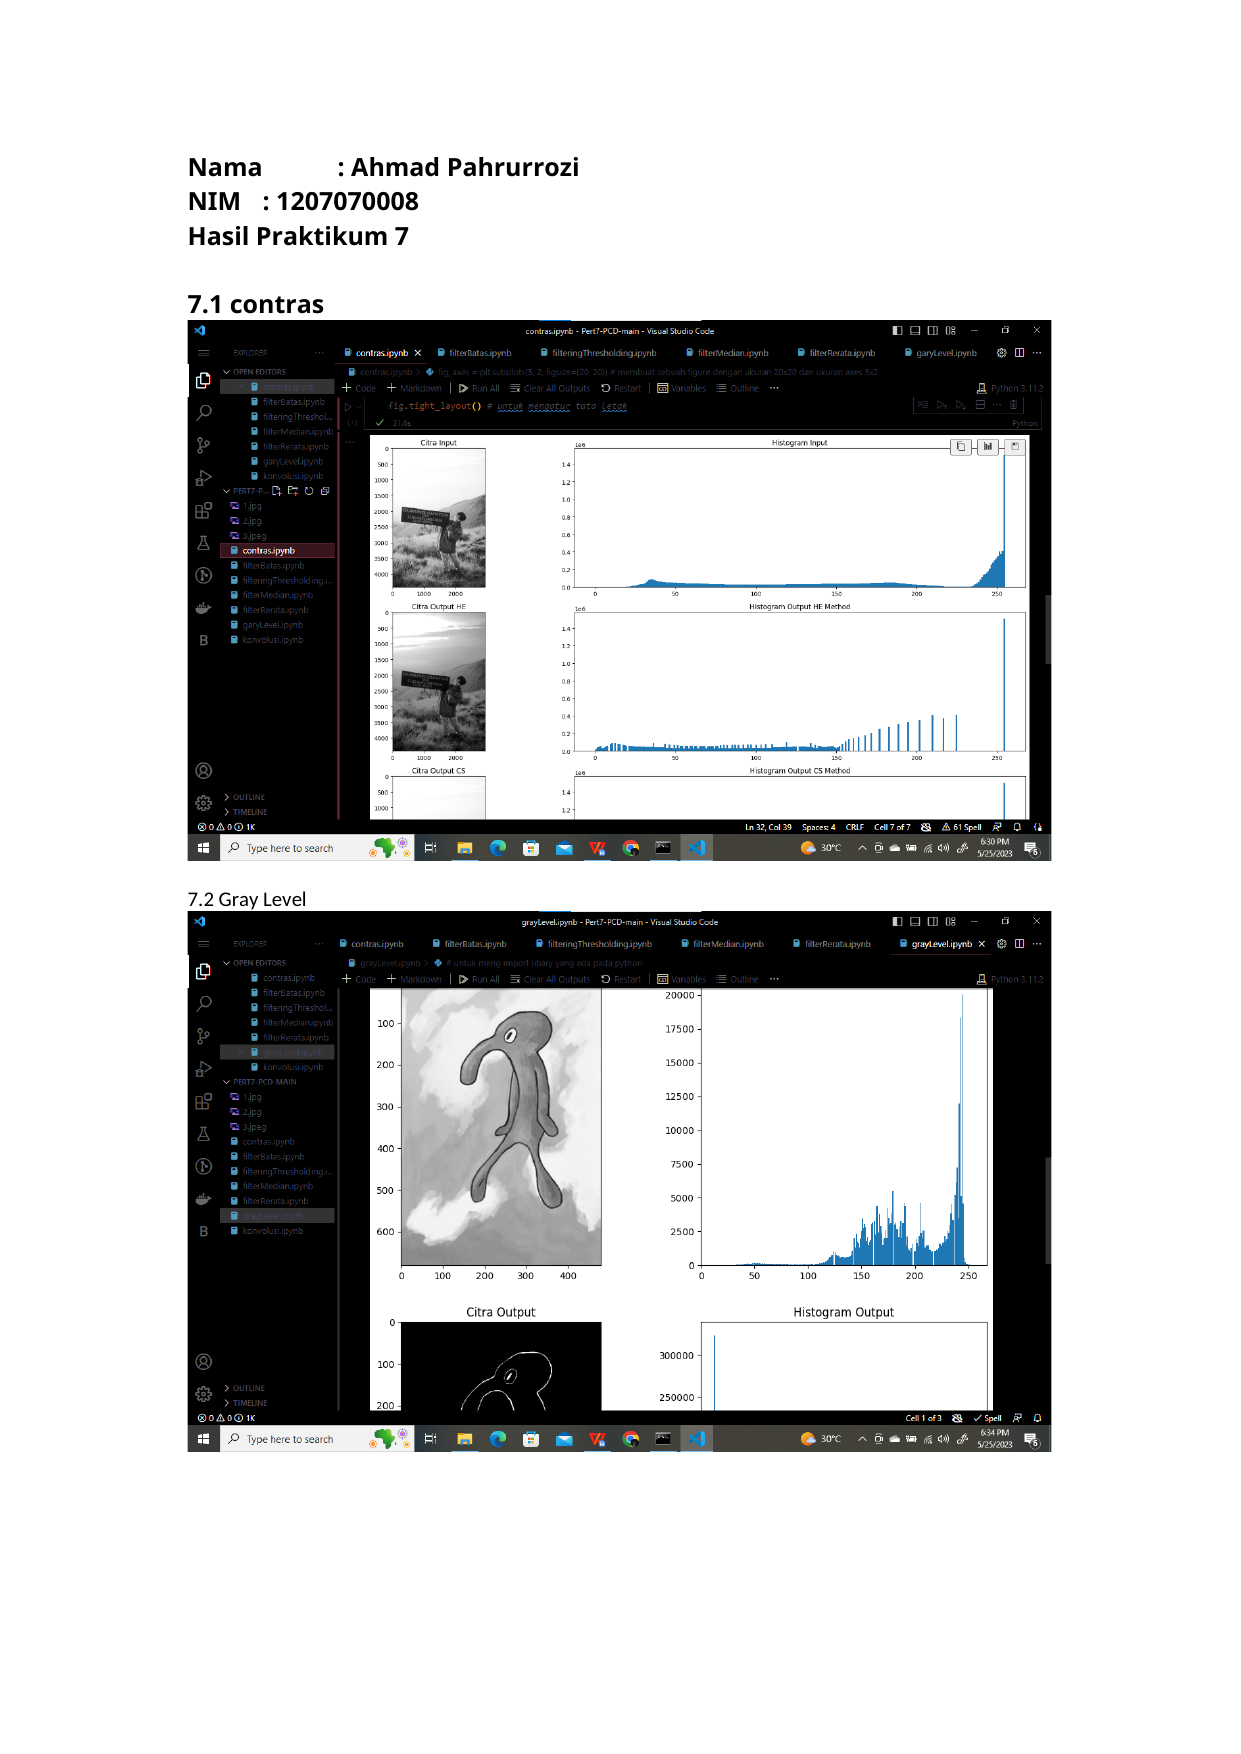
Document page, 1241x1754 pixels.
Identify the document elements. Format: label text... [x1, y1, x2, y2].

picture [187, 911, 1052, 1452]
picture [187, 320, 1052, 861]
text 7.2 Gray Level [187, 886, 1053, 911]
text Nama : Ahmad Pahrurrozi [187, 150, 1053, 184]
text Hasil Praktikum 7 [187, 218, 1053, 252]
text NIM : 1207070008 [187, 184, 1053, 218]
text 7.1 contras [187, 286, 1053, 320]
